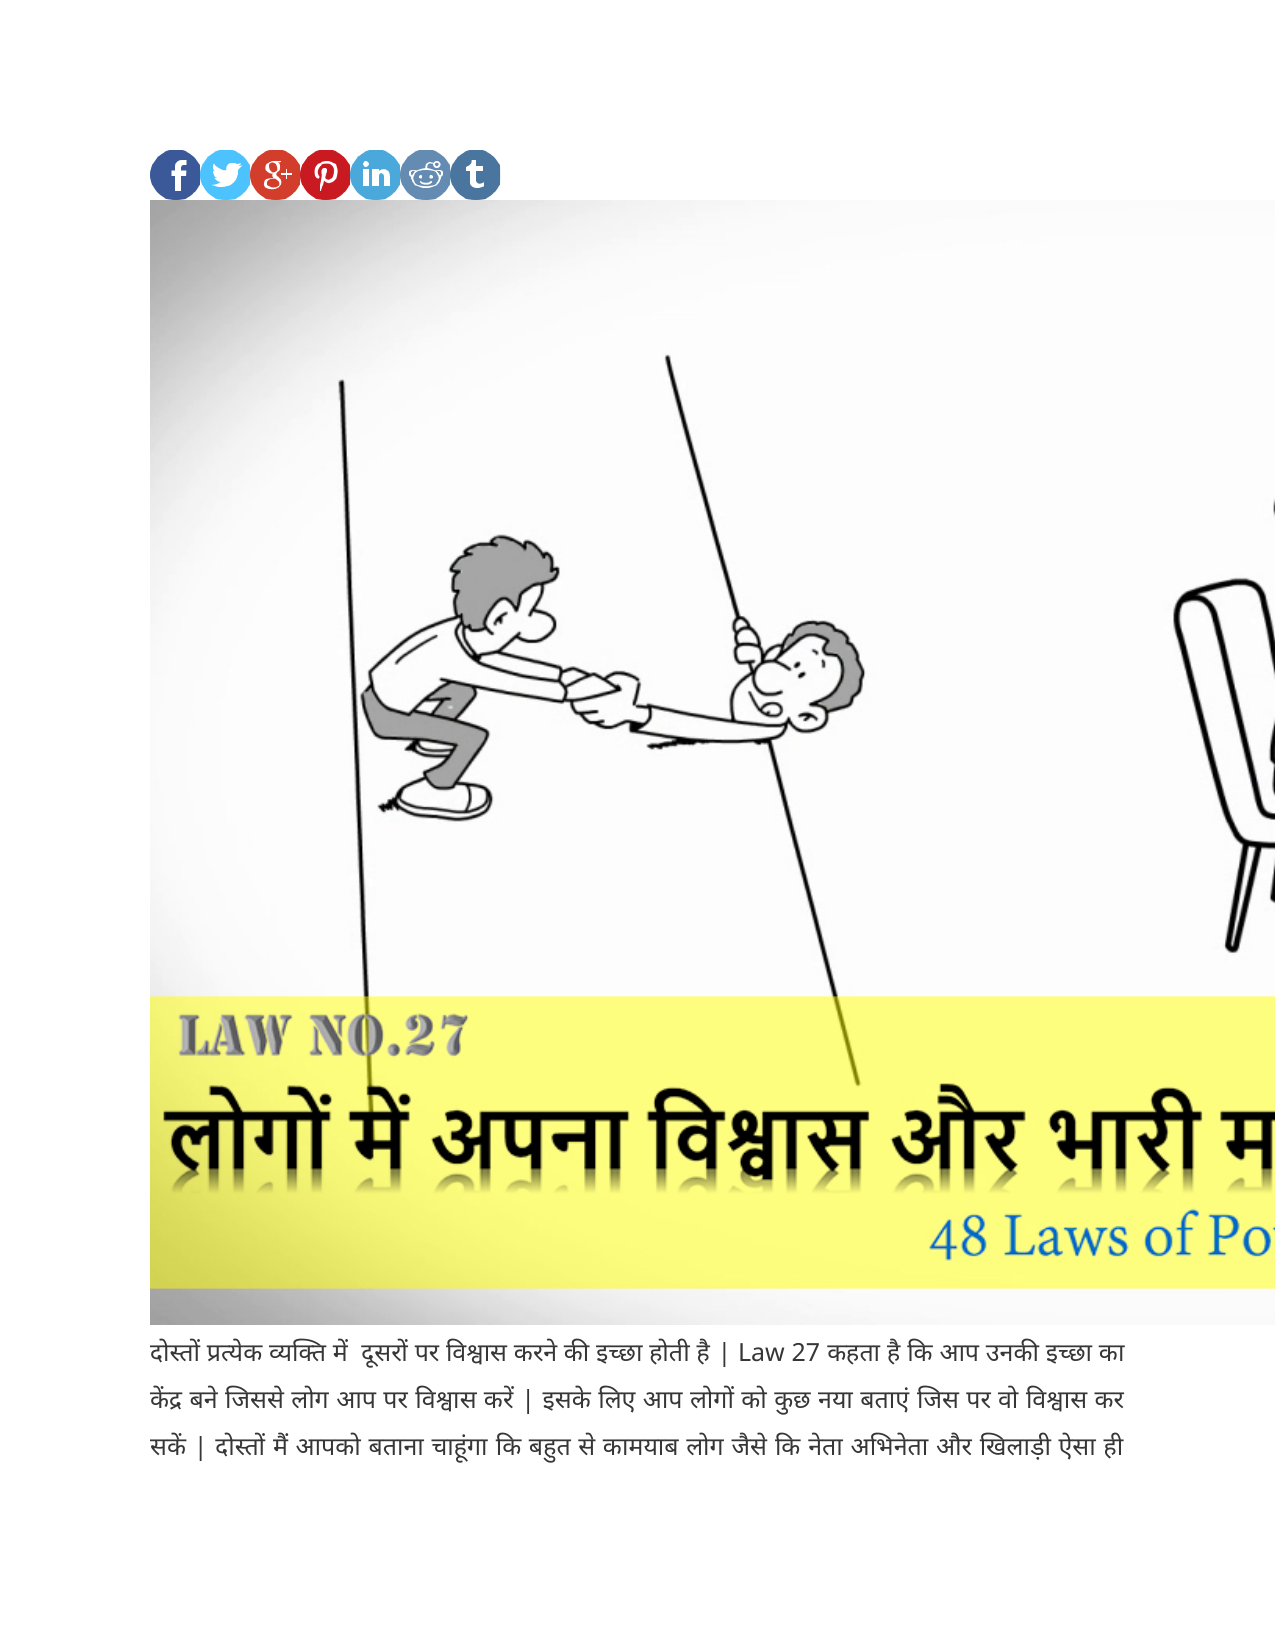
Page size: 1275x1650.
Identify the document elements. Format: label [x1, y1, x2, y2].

picture [150, 150, 1275, 1325]
text [150, 1325, 1125, 1466]
